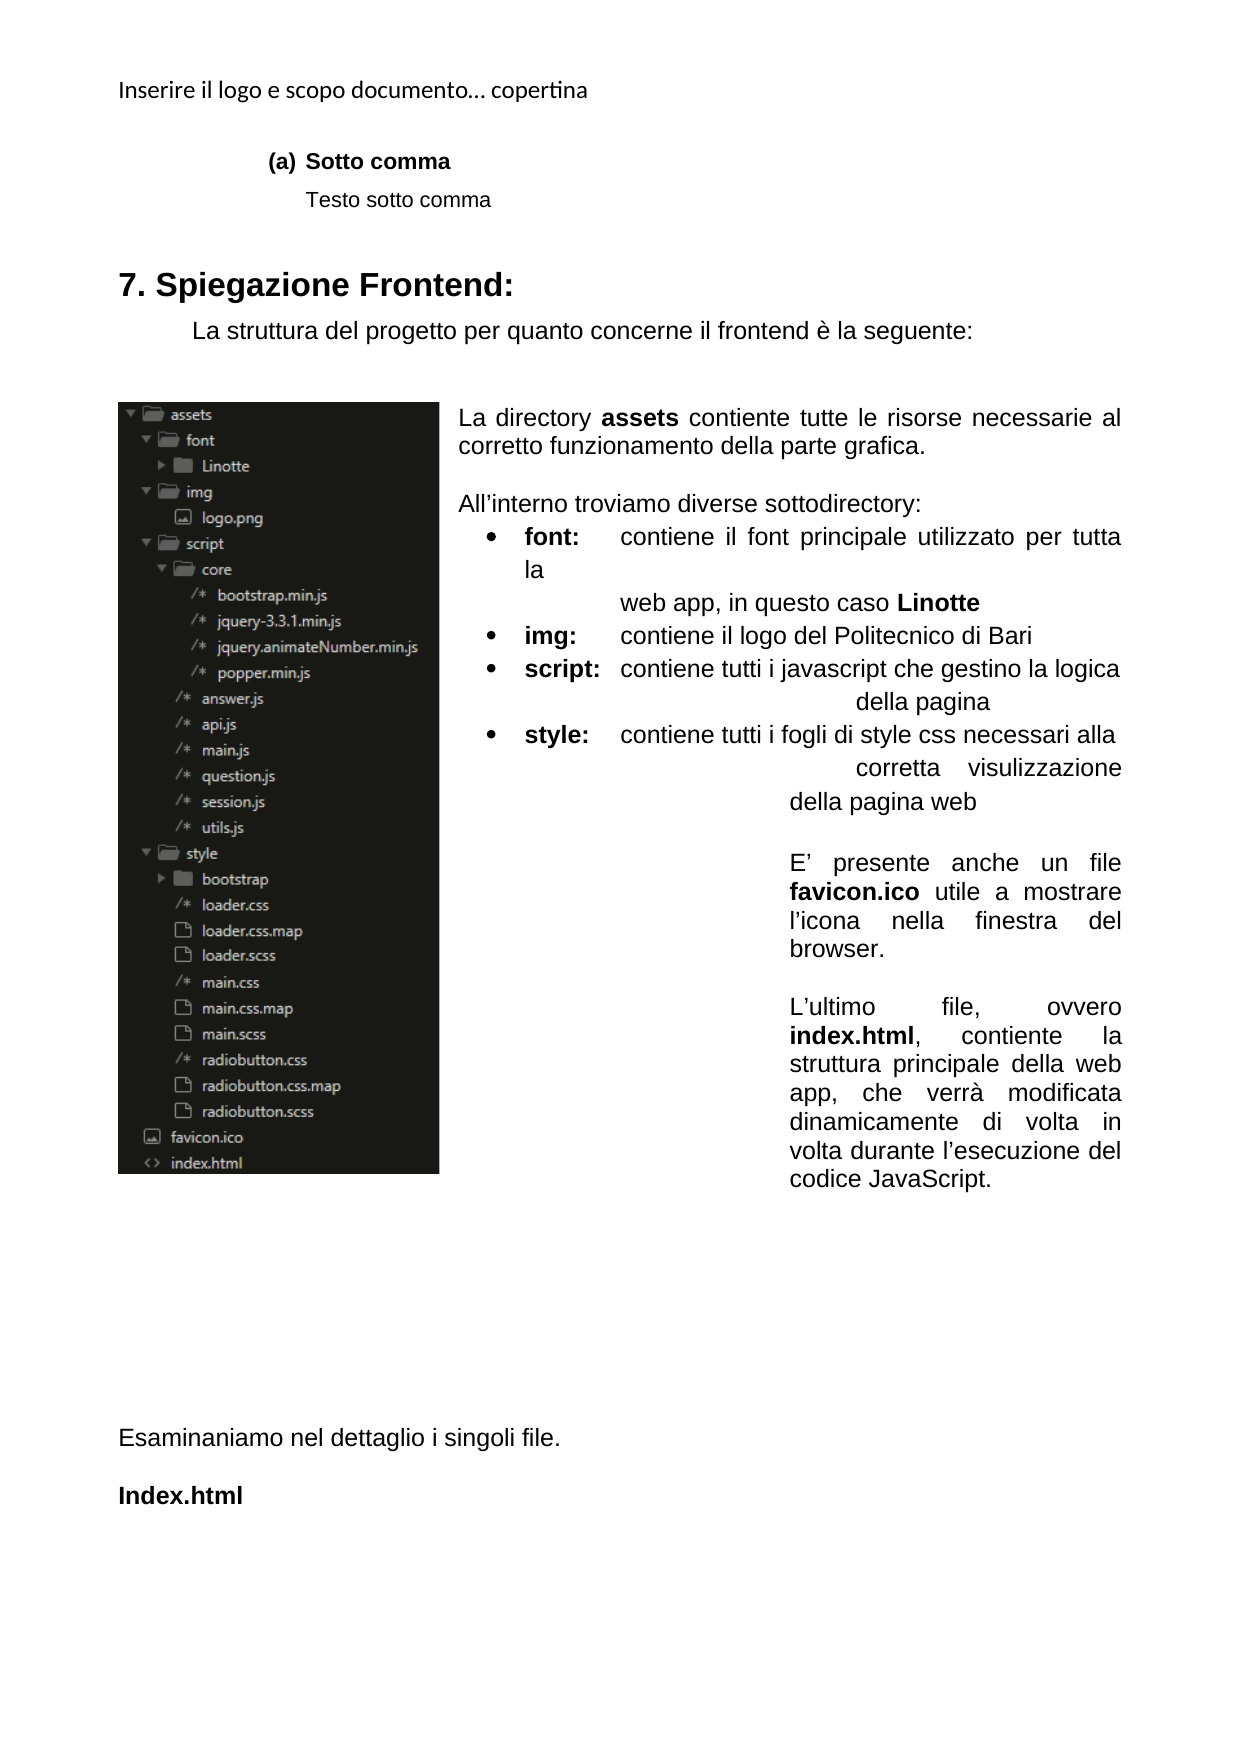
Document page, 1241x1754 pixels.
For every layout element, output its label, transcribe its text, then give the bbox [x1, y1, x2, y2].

text Sotto comma [268, 148, 1122, 174]
list script: contiene tutti i javascript che gestino la logica [487, 654, 1122, 683]
text corretta visulizzazione della pagina web [449, 753, 1122, 815]
text Spiegazione Frontend: [118, 265, 1122, 304]
text E’ presente anche un file favicon.ico utile a mostrare l’icona nella finestra del browser. [449, 848, 1122, 963]
text All’interno troviamo diverse sottodirectory: [440, 489, 1122, 518]
text della pagina [449, 687, 1122, 716]
text La struttura del progetto per quanto concerne il frontend è la seguente: [118, 316, 1122, 345]
list img: contiene il logo del Politecnico di Bari [487, 621, 1122, 650]
text L’ultimo file, ovvero index.html, contiente la struttura principale della web app, che verrà modificata dinamicamente di volta in volta durante l’esecuzione del codice JavaScript. [449, 992, 1122, 1193]
list font: contiene il font principale utilizzato per tutta la [487, 522, 1122, 584]
list style: contiene tutti i fogli di style css necessari alla [487, 720, 1122, 749]
text Esaminaniamo nel dettaglio i singoli file. [118, 1423, 1122, 1452]
picture [118, 402, 440, 1175]
text Index.html [118, 1481, 1122, 1509]
text web app, in questo caso Linotte [598, 588, 1122, 617]
text La directory assets contiente tutte le risorse necessarie al corretto funzionamento della parte grafica. [440, 403, 1122, 460]
text Testo sotto comma [305, 186, 1122, 212]
